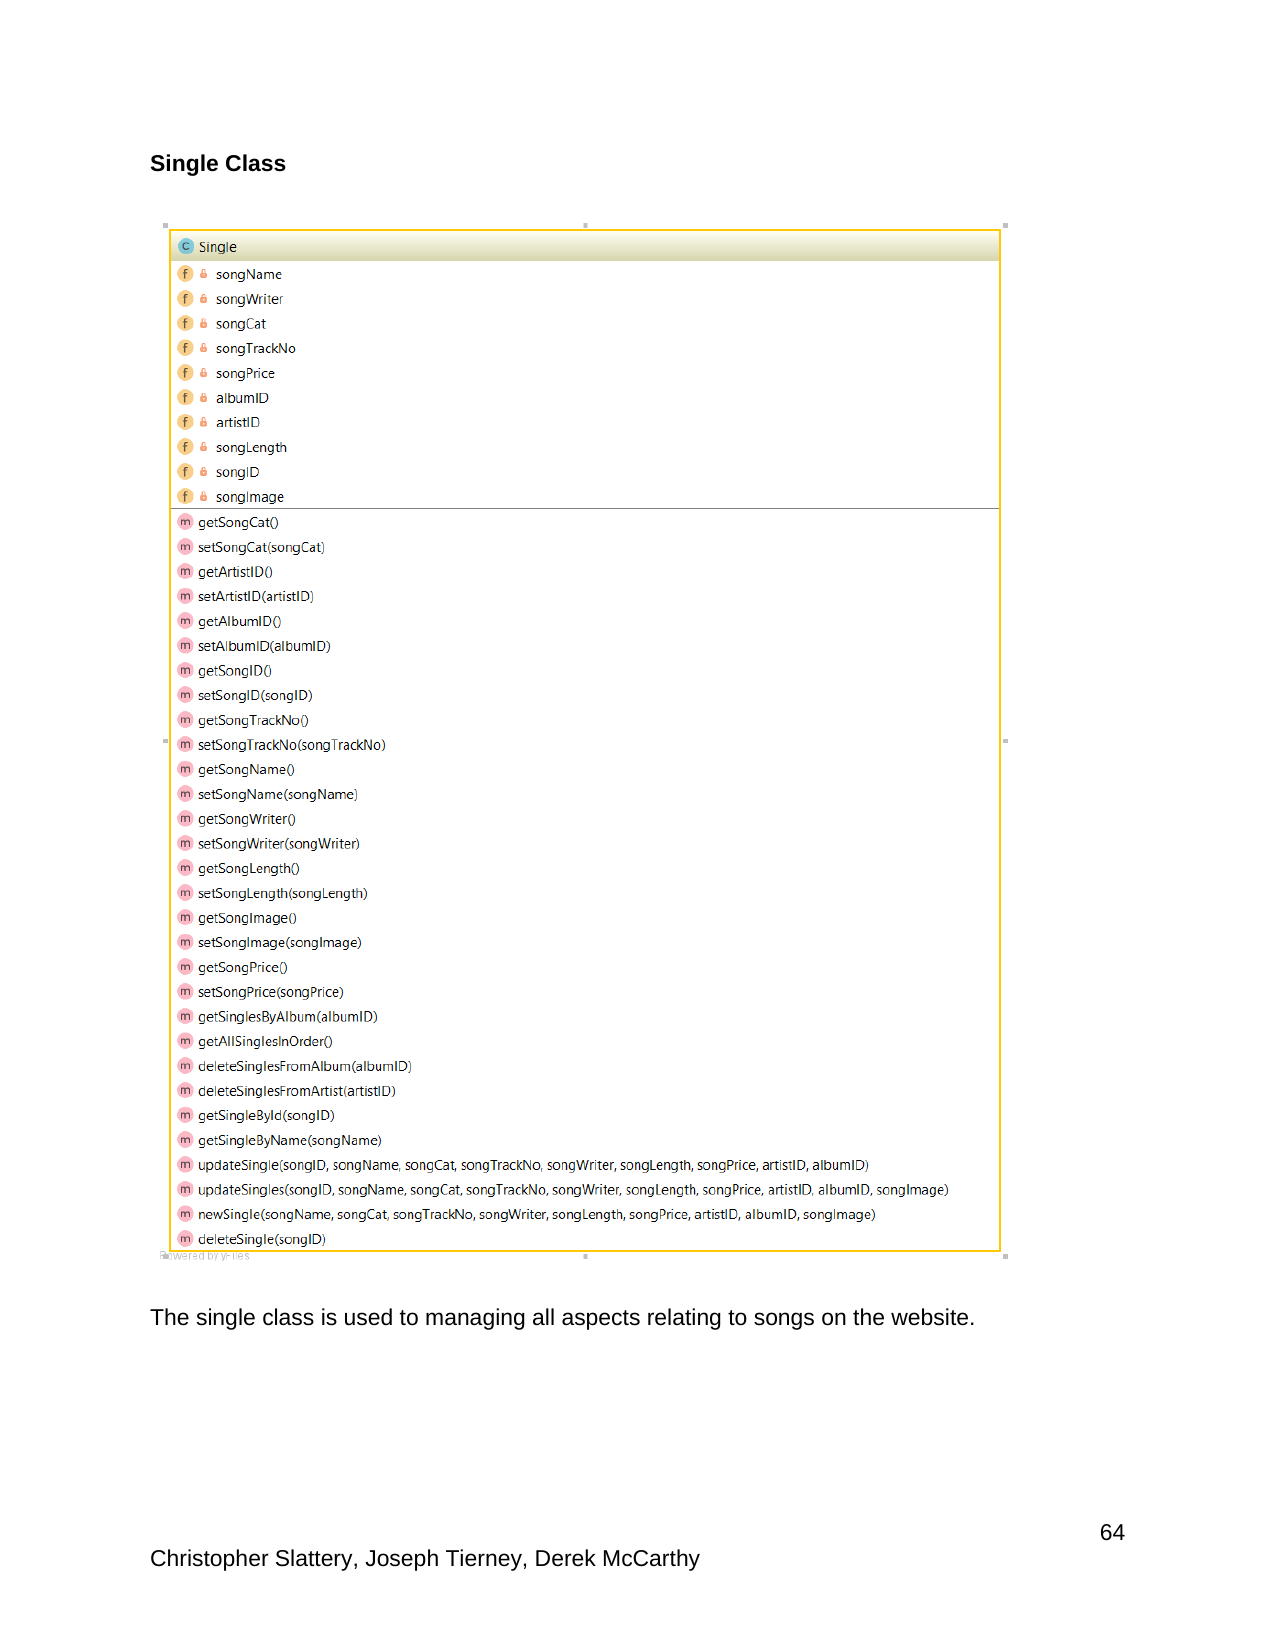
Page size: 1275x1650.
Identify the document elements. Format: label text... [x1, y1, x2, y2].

picture [150, 210, 1019, 1270]
text Single Class [150, 150, 1125, 176]
text The single class is used to managing all aspects relating to songs on the website. [150, 1304, 1125, 1330]
